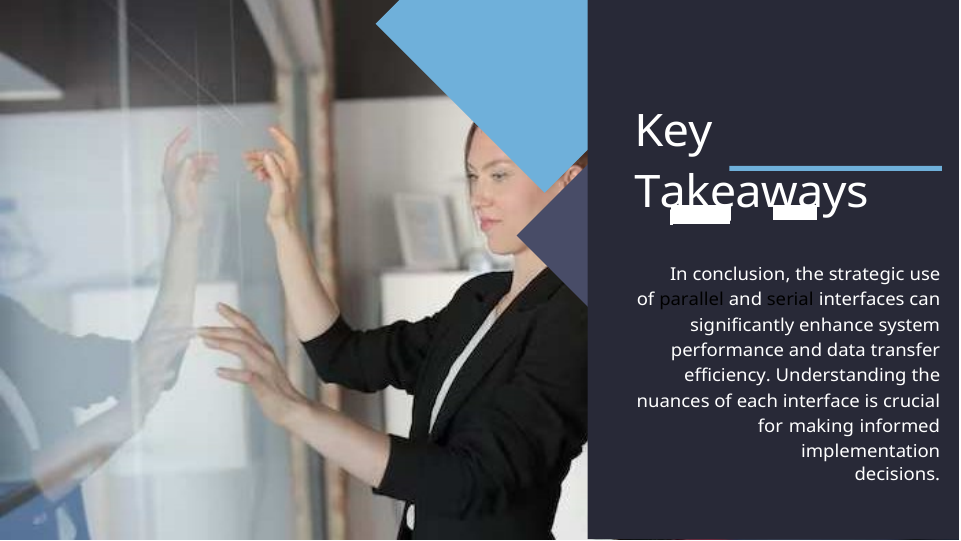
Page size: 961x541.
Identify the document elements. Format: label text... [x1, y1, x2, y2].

picture [0, 0, 587, 540]
text decisions. [21, 464, 940, 484]
picture [670, 221, 731, 225]
subtitle Key Takeaways [634, 99, 952, 221]
text In conclusion, the strategic use of parallel and serial interfaces can signiﬁcantly enhance system performance and data transfer eﬃciency. Understanding the nuances of each interface is crucial for making informed implementation [628, 261, 940, 463]
